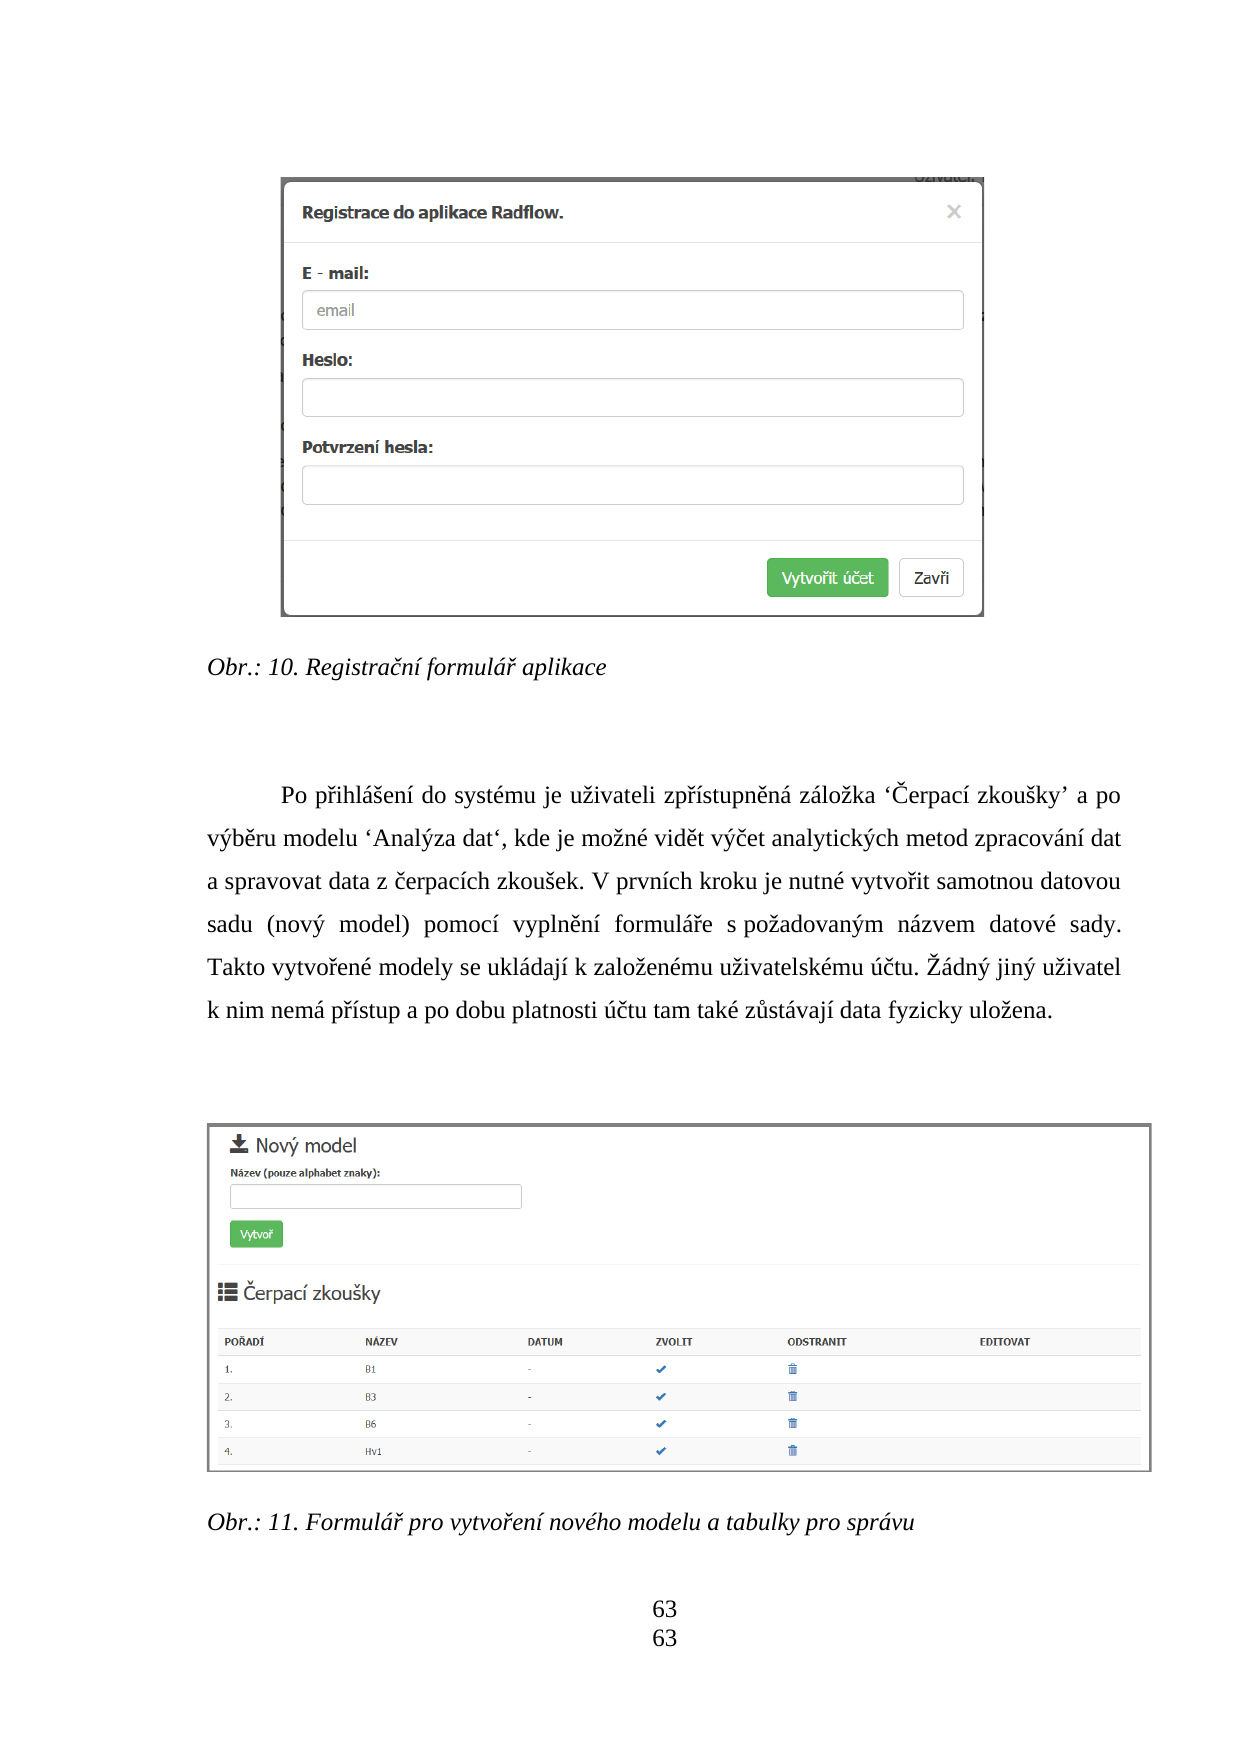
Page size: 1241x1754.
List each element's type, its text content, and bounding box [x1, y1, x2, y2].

picture [280, 177, 985, 617]
text Po přihlášení do systému je uživateli zpřístupněná záložka ‘Čerpací zkoušky’ a po výběru modelu ‘Analýza dat‘, kde je možné vidět výčet analytických metod zpracování dat a spravovat data z čerpacích zkoušek. V prvních kroku je nutné vytvořit samotnou datovou sadu (nový model) pomocí vyplnění formuláře s požadovaným názvem datové sady. Takto vytvořené modely se ukládají k založenému uživatelskému účtu. Žádný jiný uživatel k nim nemá přístup a po dobu platnosti účtu tam také zůstávají data fyzicky uložena. [207, 780, 1122, 1024]
picture [206, 1123, 1152, 1472]
